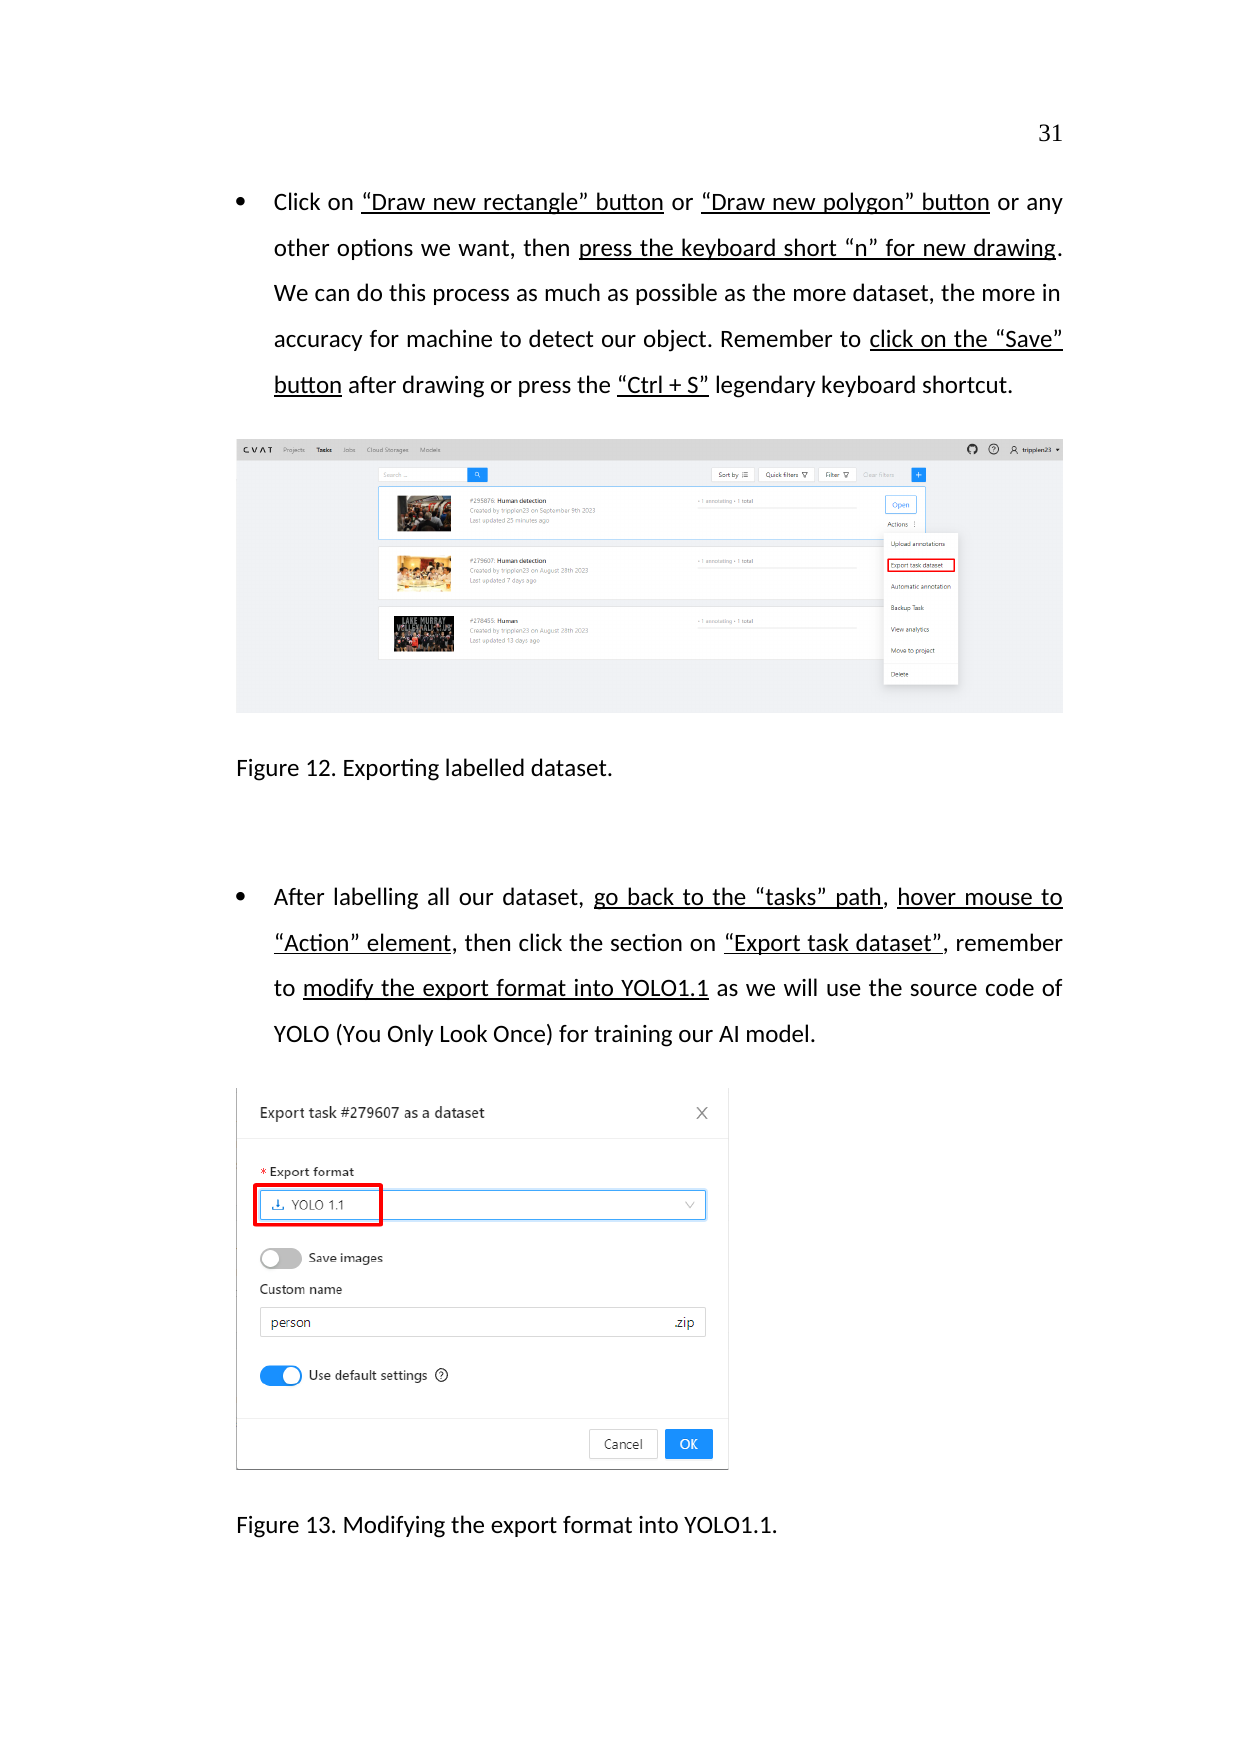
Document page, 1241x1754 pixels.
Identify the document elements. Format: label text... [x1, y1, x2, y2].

text Figure 12. Exporting labelled dataset. [236, 752, 1063, 782]
list After labelling all our dataset, go back to the “tasks” path, hover mouse to “Action” element, then click the section on “Export task dataset”, remember to modify the export format into YOLO1.1 as we will use the source code of YOLO (You Only Look Once) for training our AI model. [236, 881, 1063, 1049]
picture [236, 1088, 729, 1470]
list Click on “Draw new rectangle” button or “Draw new polygon” button or any other options we want, then press the keyboard short “n” for new drawing. We can do this process as much as possible as the more dataset, the more in accuracy for machine to detect our object. Remember to click on the “Save” button after drawing or press the “Ctrl + S” legendary keyboard shortcut. [236, 186, 1063, 399]
picture [236, 439, 1063, 713]
text Figure 13. Modifying the export format into YOLO1.1. [236, 1509, 1063, 1539]
